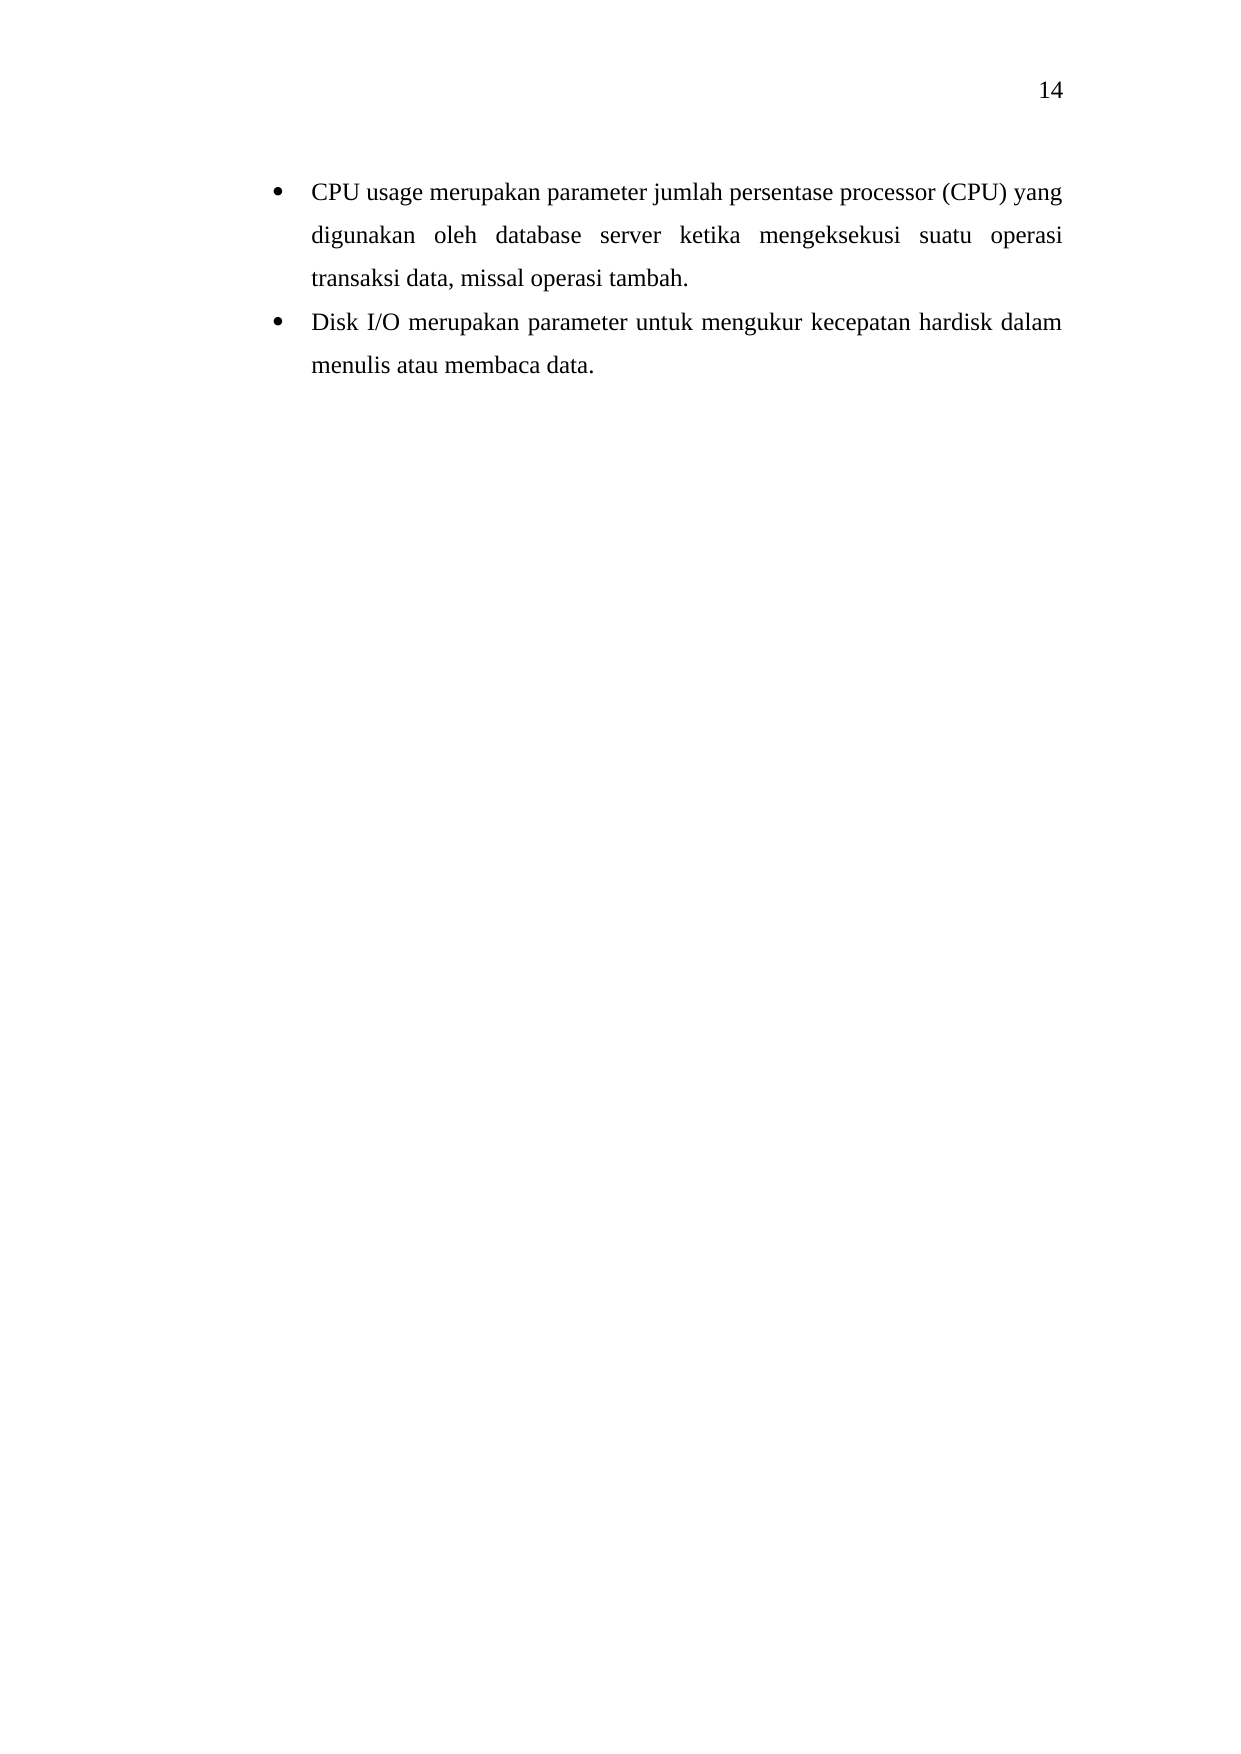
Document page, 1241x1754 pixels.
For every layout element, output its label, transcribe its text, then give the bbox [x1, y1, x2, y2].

list Disk I/O merupakan parameter untuk mengukur kecepatan hardisk dalam menulis atau membaca data. [274, 307, 1063, 378]
list CPU usage merupakan parameter jumlah persentase processor (CPU) yang digunakan oleh database server ketika mengeksekusi suatu operasi transaksi data, missal operasi tambah. [274, 177, 1063, 292]
